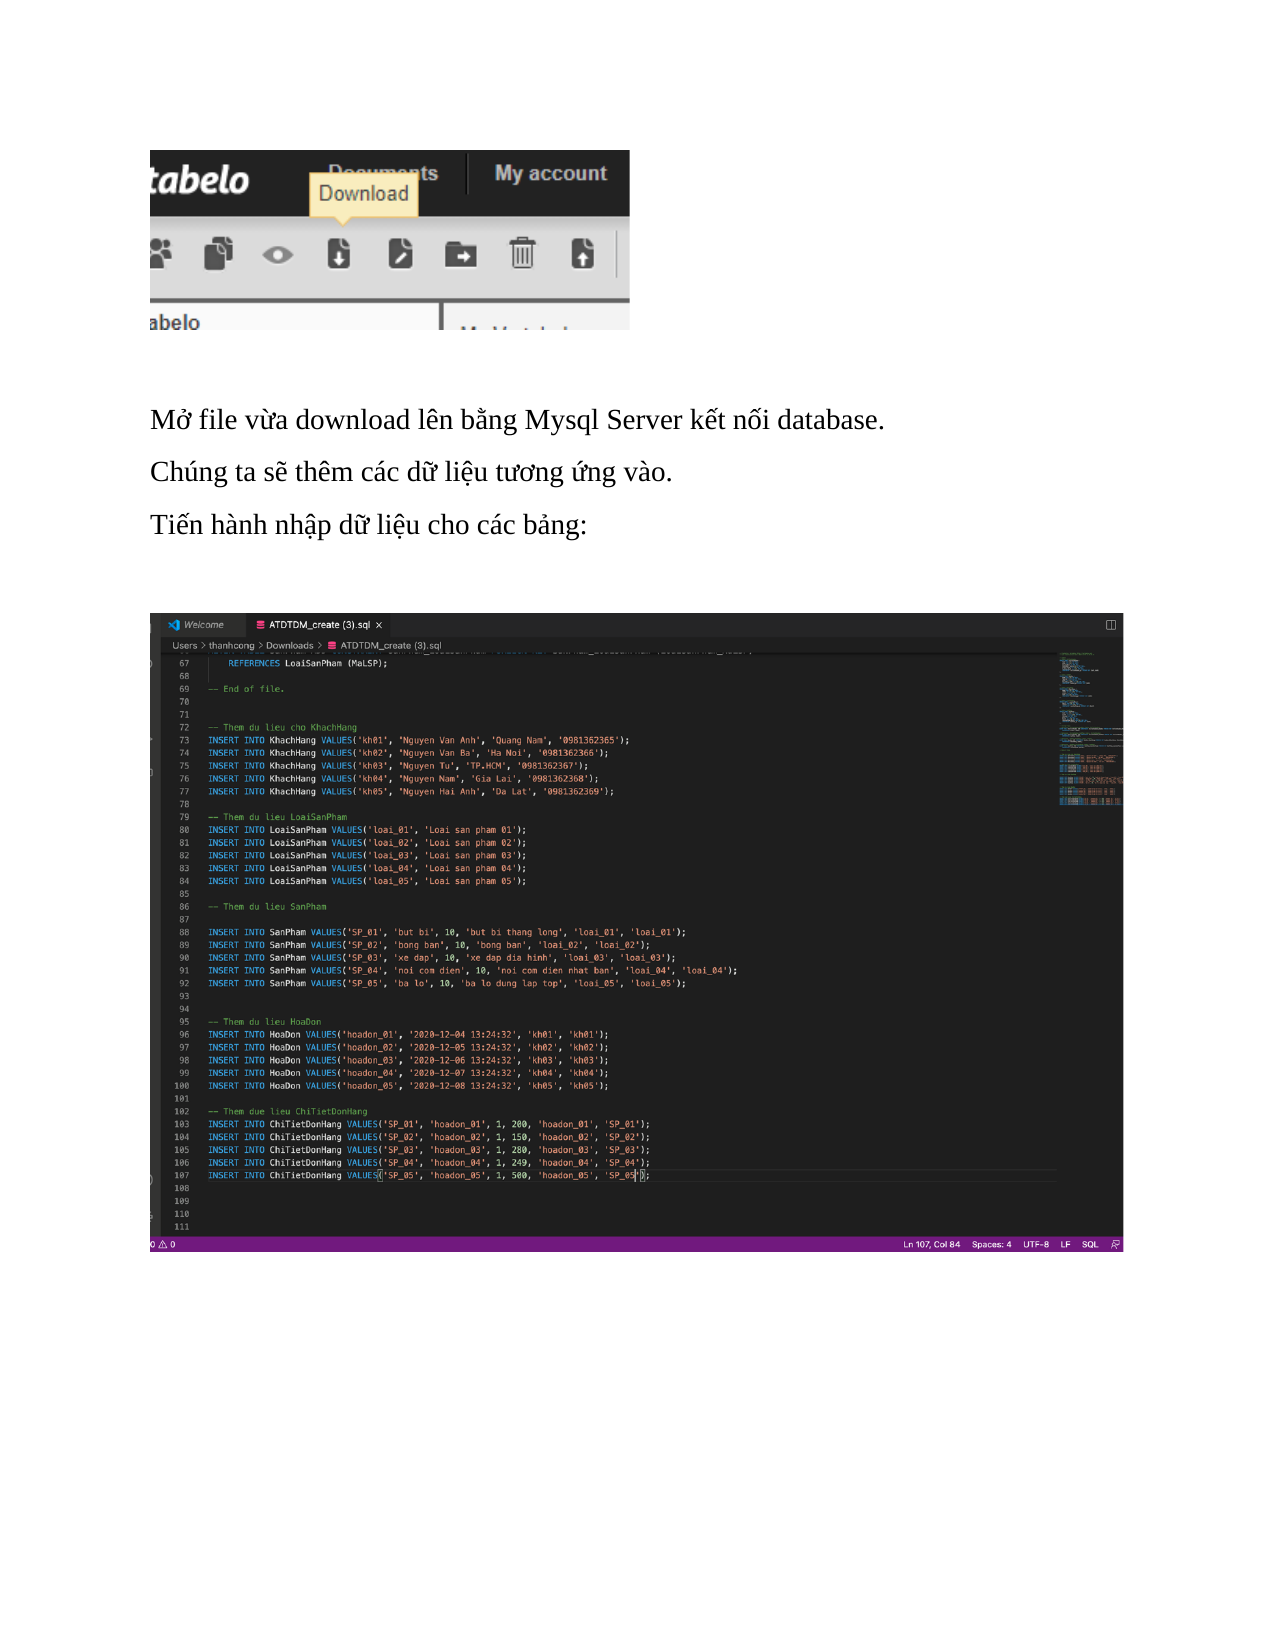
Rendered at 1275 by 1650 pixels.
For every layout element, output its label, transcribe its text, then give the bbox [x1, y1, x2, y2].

text Chúng ta sẽ thêm các dữ liệu tương ứng vào. [150, 454, 1125, 488]
picture [150, 150, 630, 330]
text Mở file vừa download lên bằng Mysql Server kết nối database. [150, 402, 1125, 435]
picture [150, 613, 1124, 1252]
text Tiến hành nhập dữ liệu cho các bảng: [150, 507, 1125, 541]
